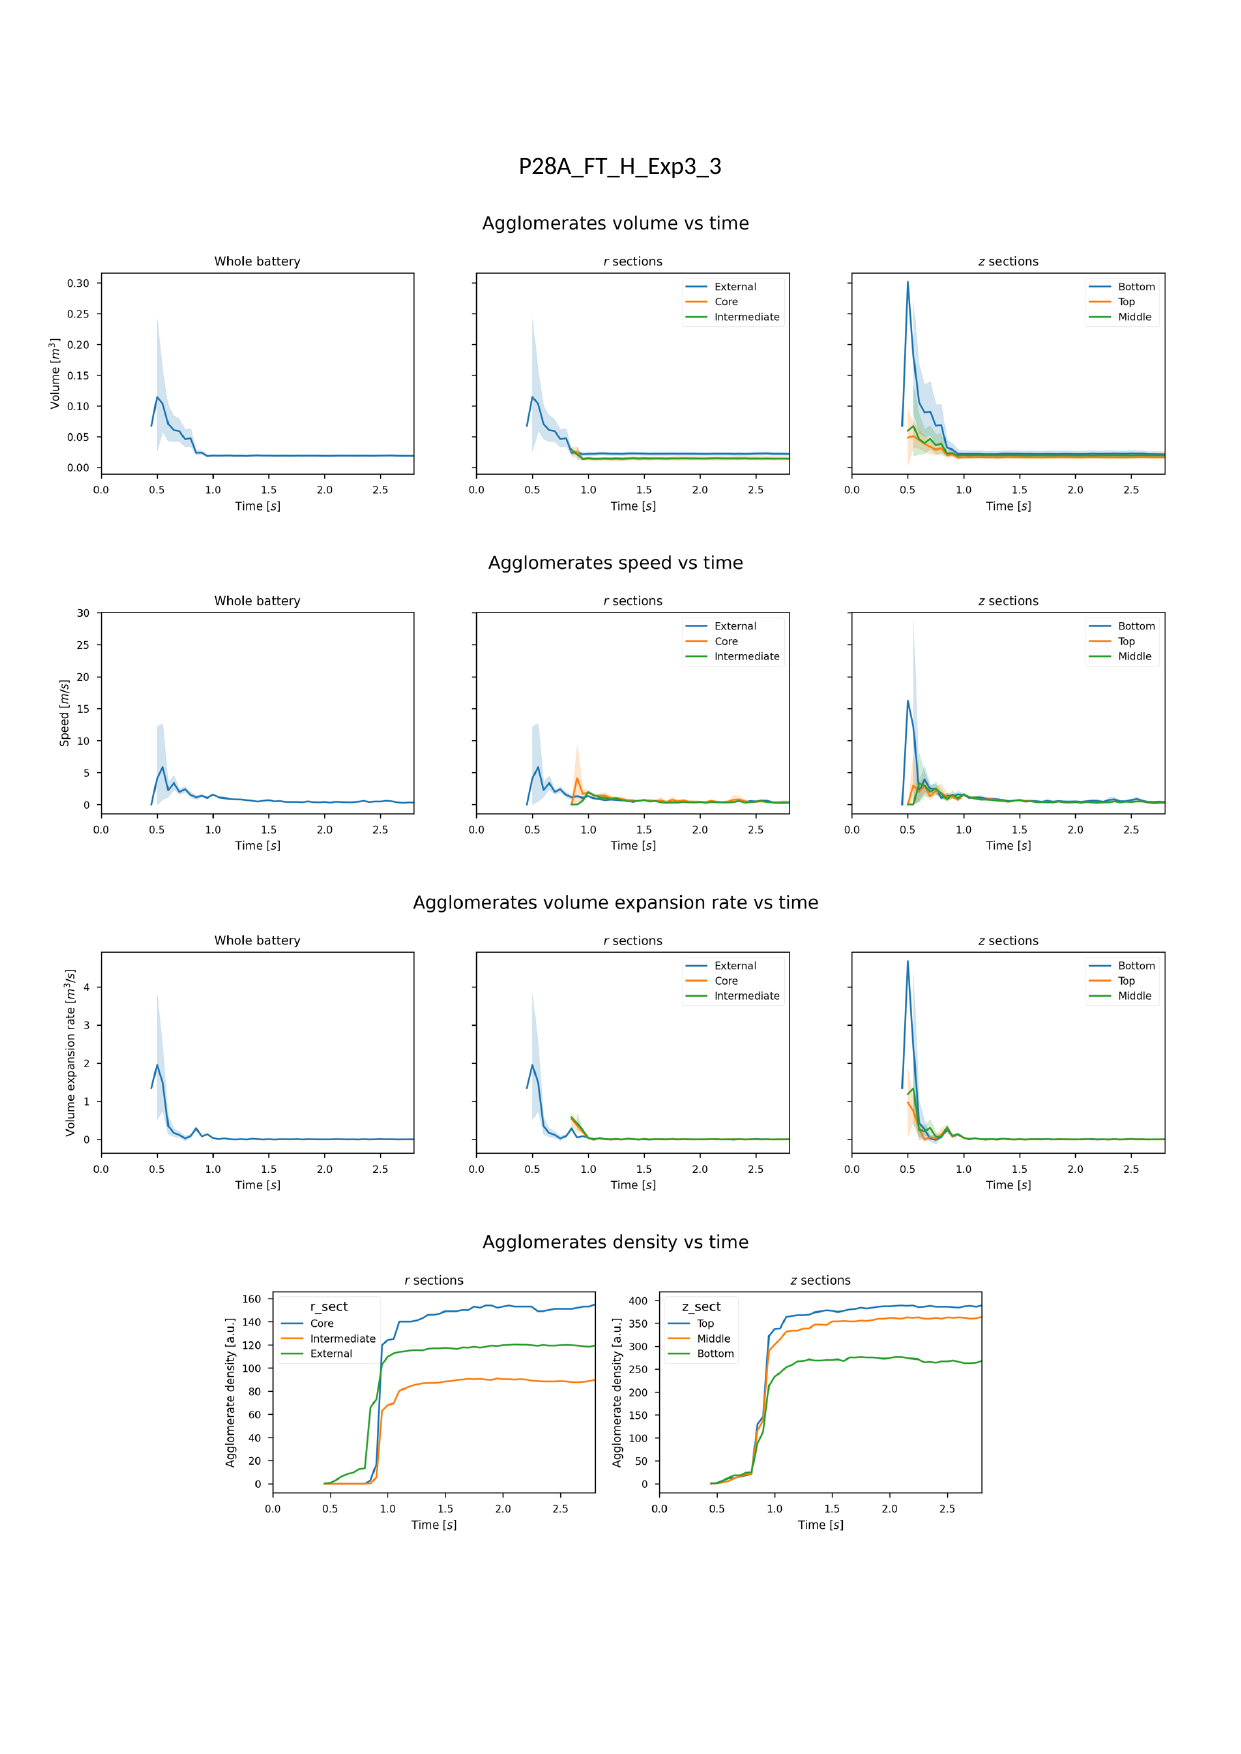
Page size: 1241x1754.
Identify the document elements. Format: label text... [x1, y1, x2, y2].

text P28A_FT_H_Exp3_3 [150, 150, 1090, 181]
picture [0, 206, 1241, 1540]
